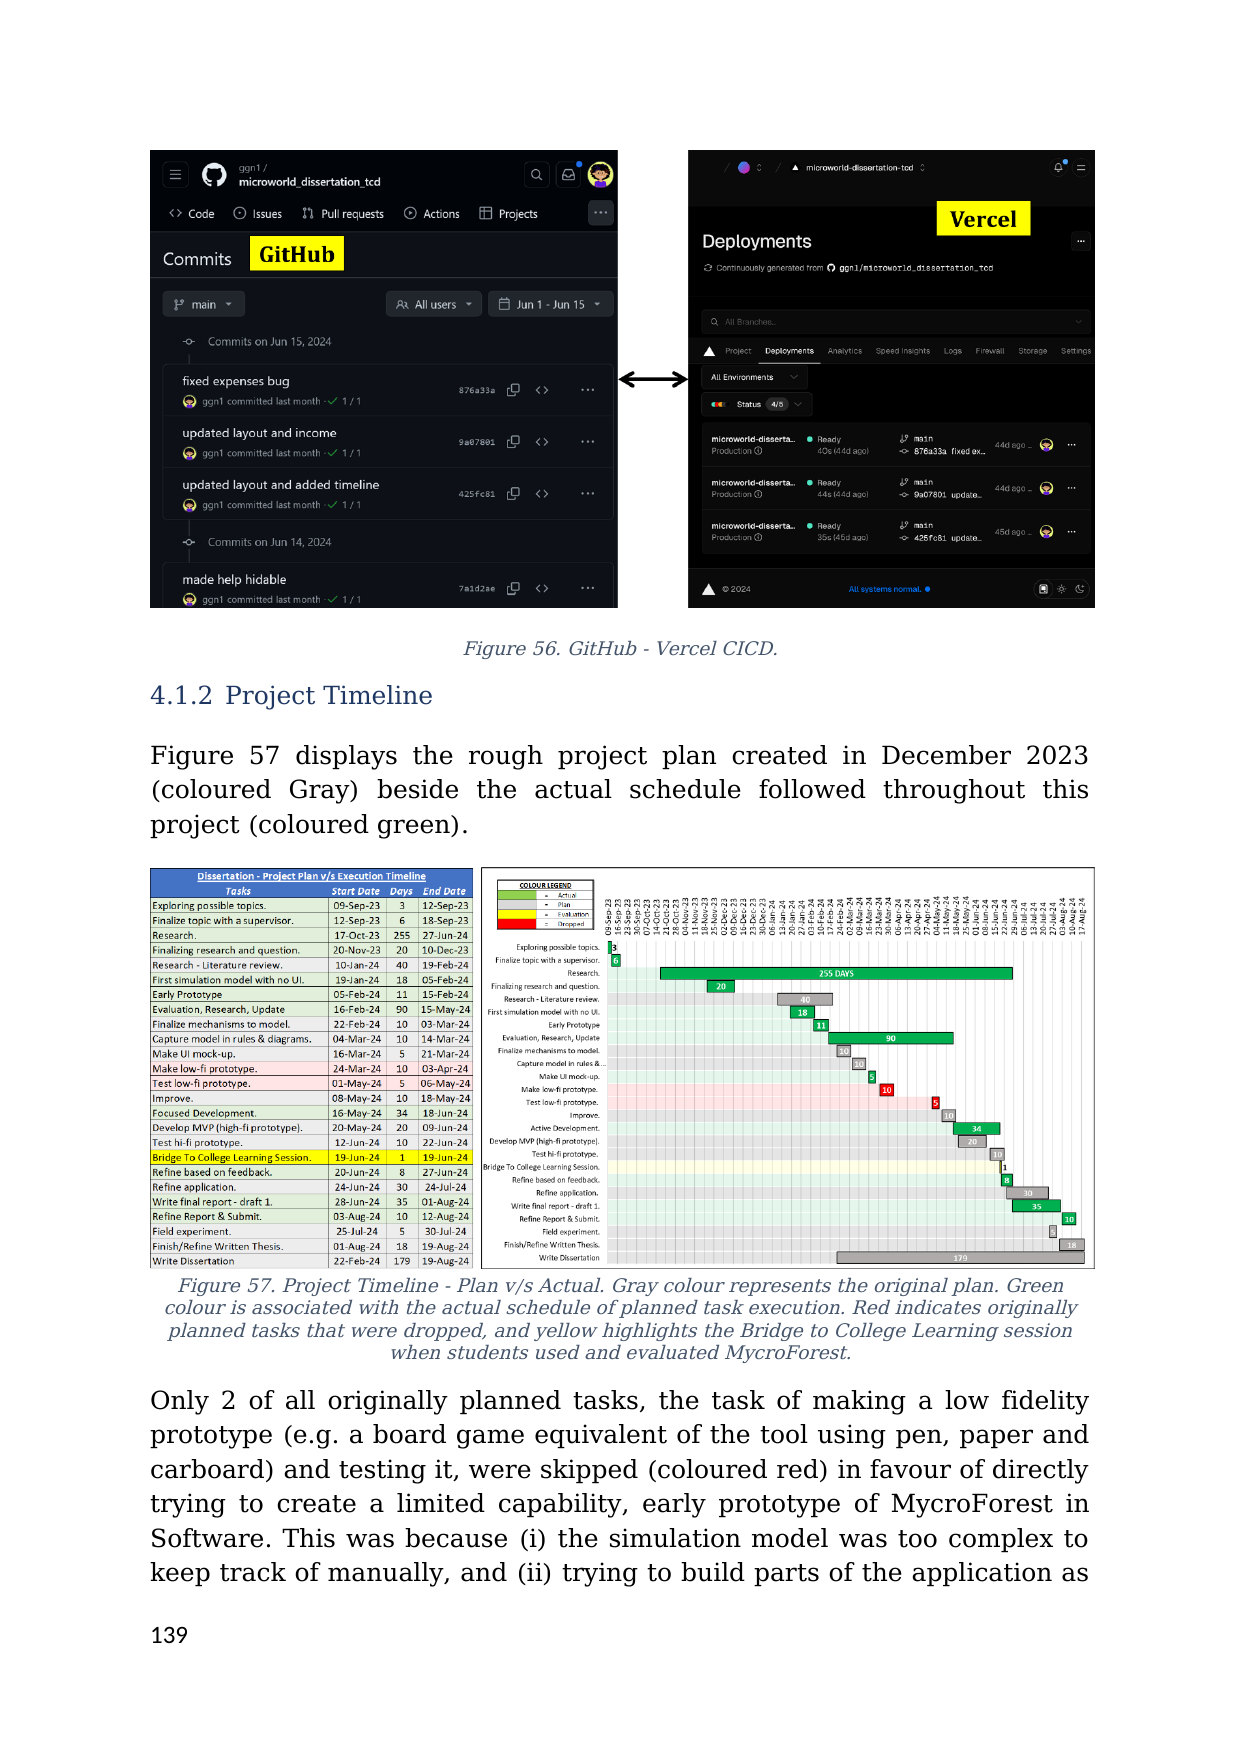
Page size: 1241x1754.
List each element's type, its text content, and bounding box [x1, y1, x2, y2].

text Figure 57 displays the rough project plan created in December 2023 (coloured Gray) beside the actual schedule followed throughout this project (coloured green). [150, 739, 1090, 838]
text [150, 1384, 1090, 1587]
picture [150, 150, 1095, 608]
subtitle Project Timeline [150, 680, 1090, 710]
text Figure 56. GitHub - Vercel CICD. [150, 637, 1090, 659]
picture [150, 867, 1095, 1269]
text Figure 57. Project Timeline - Plan v/s Actual. Gray colour represents the original plan. Green colour is associated with the actual schedule of planned task execution. Red indicates originally planned tasks that were dropped, and yellow highlights the Bridge to College Learning session when students used and evaluated MycroForest. [150, 1273, 1090, 1363]
